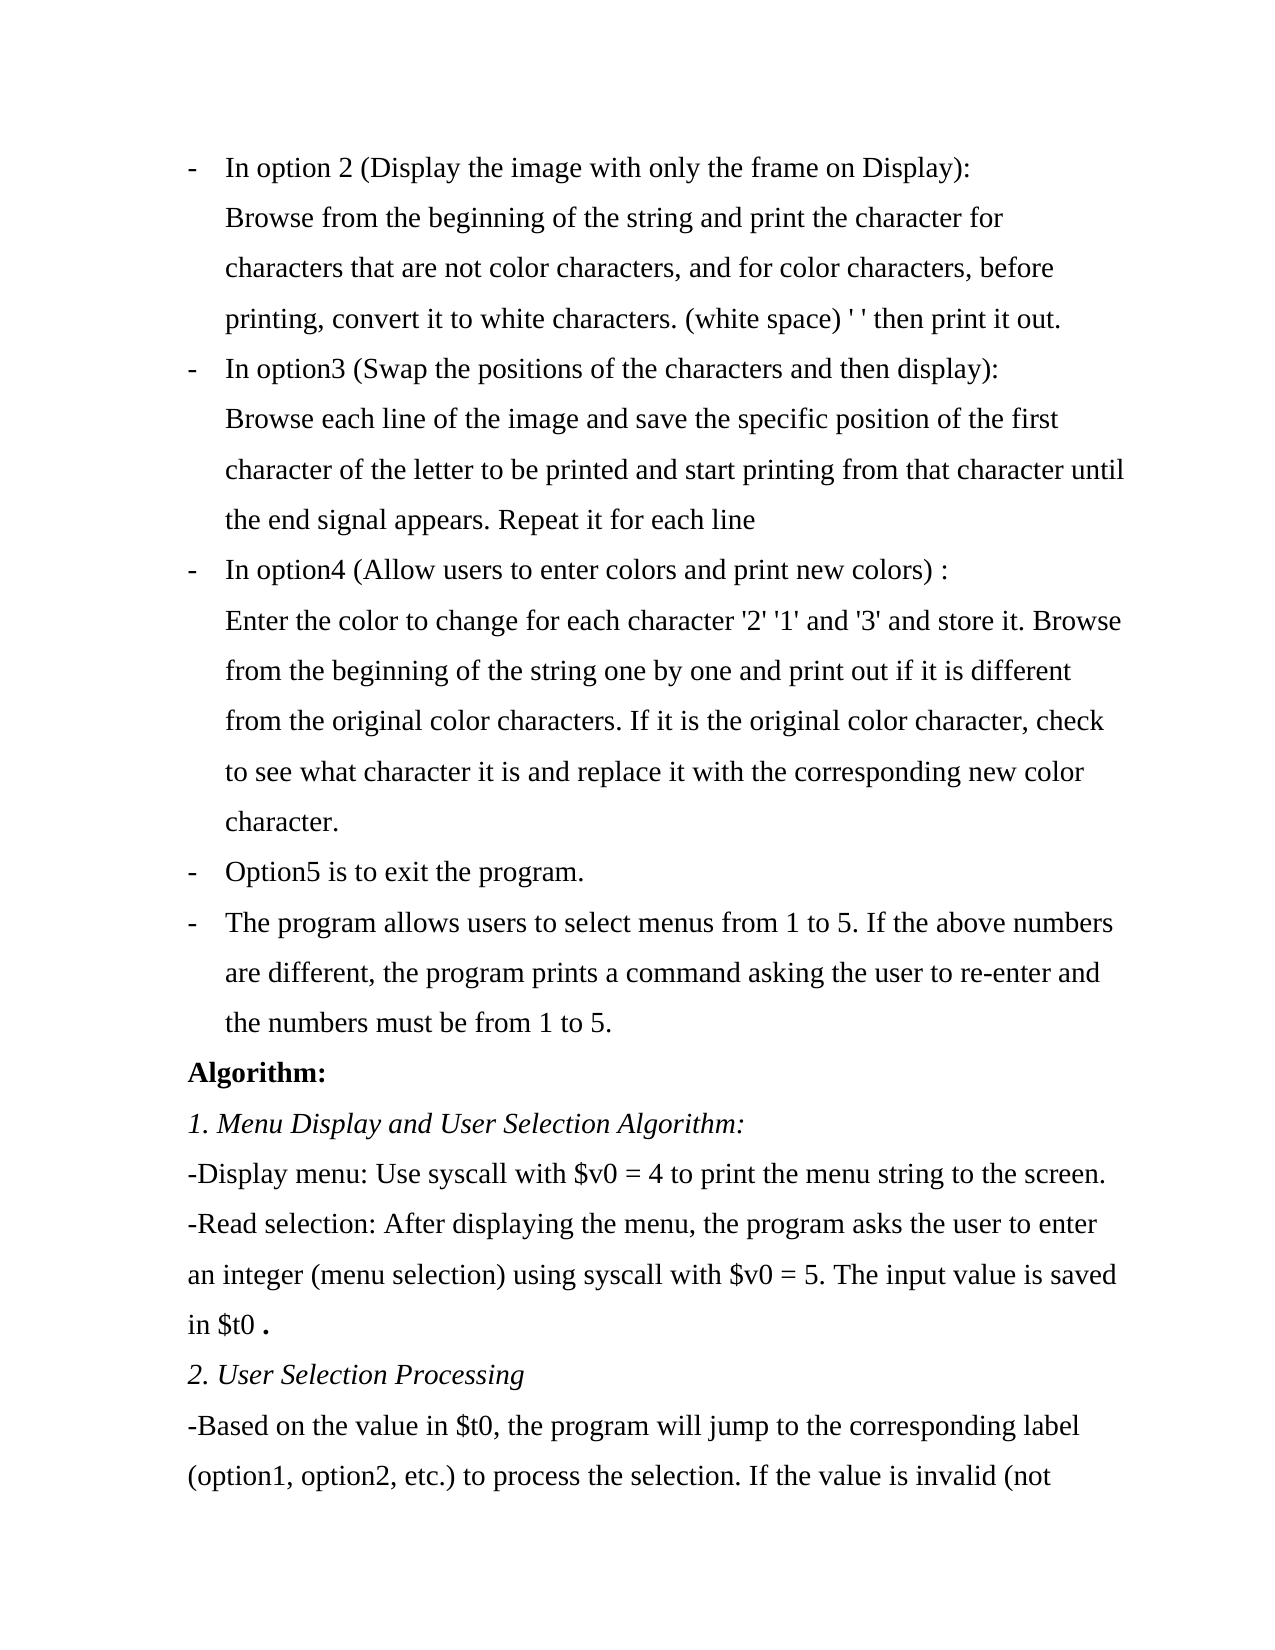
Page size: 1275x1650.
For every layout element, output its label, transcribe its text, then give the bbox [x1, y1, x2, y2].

list Enter the color to change for each character '2' '1' and '3' and store it. Browse from the beginning of the string one by one and print out if it is different from the original color characters. If it is the original color character, check to see what character it is and replace it with the corresponding new color character. [225, 603, 1125, 838]
text Algorithm: 1. Menu Display and User Selection Algorithm: [187, 1056, 1125, 1139]
list Option5 is to exit the program. [187, 854, 1125, 888]
text -Display menu: Use syscall with $v0 = 4 to print the menu string to the screen. [187, 1156, 1125, 1190]
list In option 2 (Display the image with only the frame on Display): Browse from the beginning of the string and print the character for characters that are not color characters, and for color characters, before printing, convert it to white characters. (white space) ' ' then print it out. [187, 150, 1125, 334]
list Browse each line of the image and save the specific position of the first character of the letter to be printed and start printing from that character until the end signal appears. Repeat it for each line [225, 402, 1125, 536]
list In option4 (Allow users to enter colors and print new colors) : [187, 552, 1125, 586]
text -Read selection: After displaying the menu, the program asks the user to enter an integer (menu selection) using syscall with $v0 = 5. The input value is saved in $t0 . [187, 1207, 1125, 1341]
list The program allows users to select menus from 1 to 5. If the above numbers are different, the program prints a command asking the user to re-enter and the numbers must be from 1 to 5. [187, 905, 1125, 1039]
list In option3 (Swap the positions of the characters and then display): [187, 351, 1125, 385]
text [187, 1408, 1125, 1492]
text 2. User Selection Processing [187, 1357, 1125, 1391]
